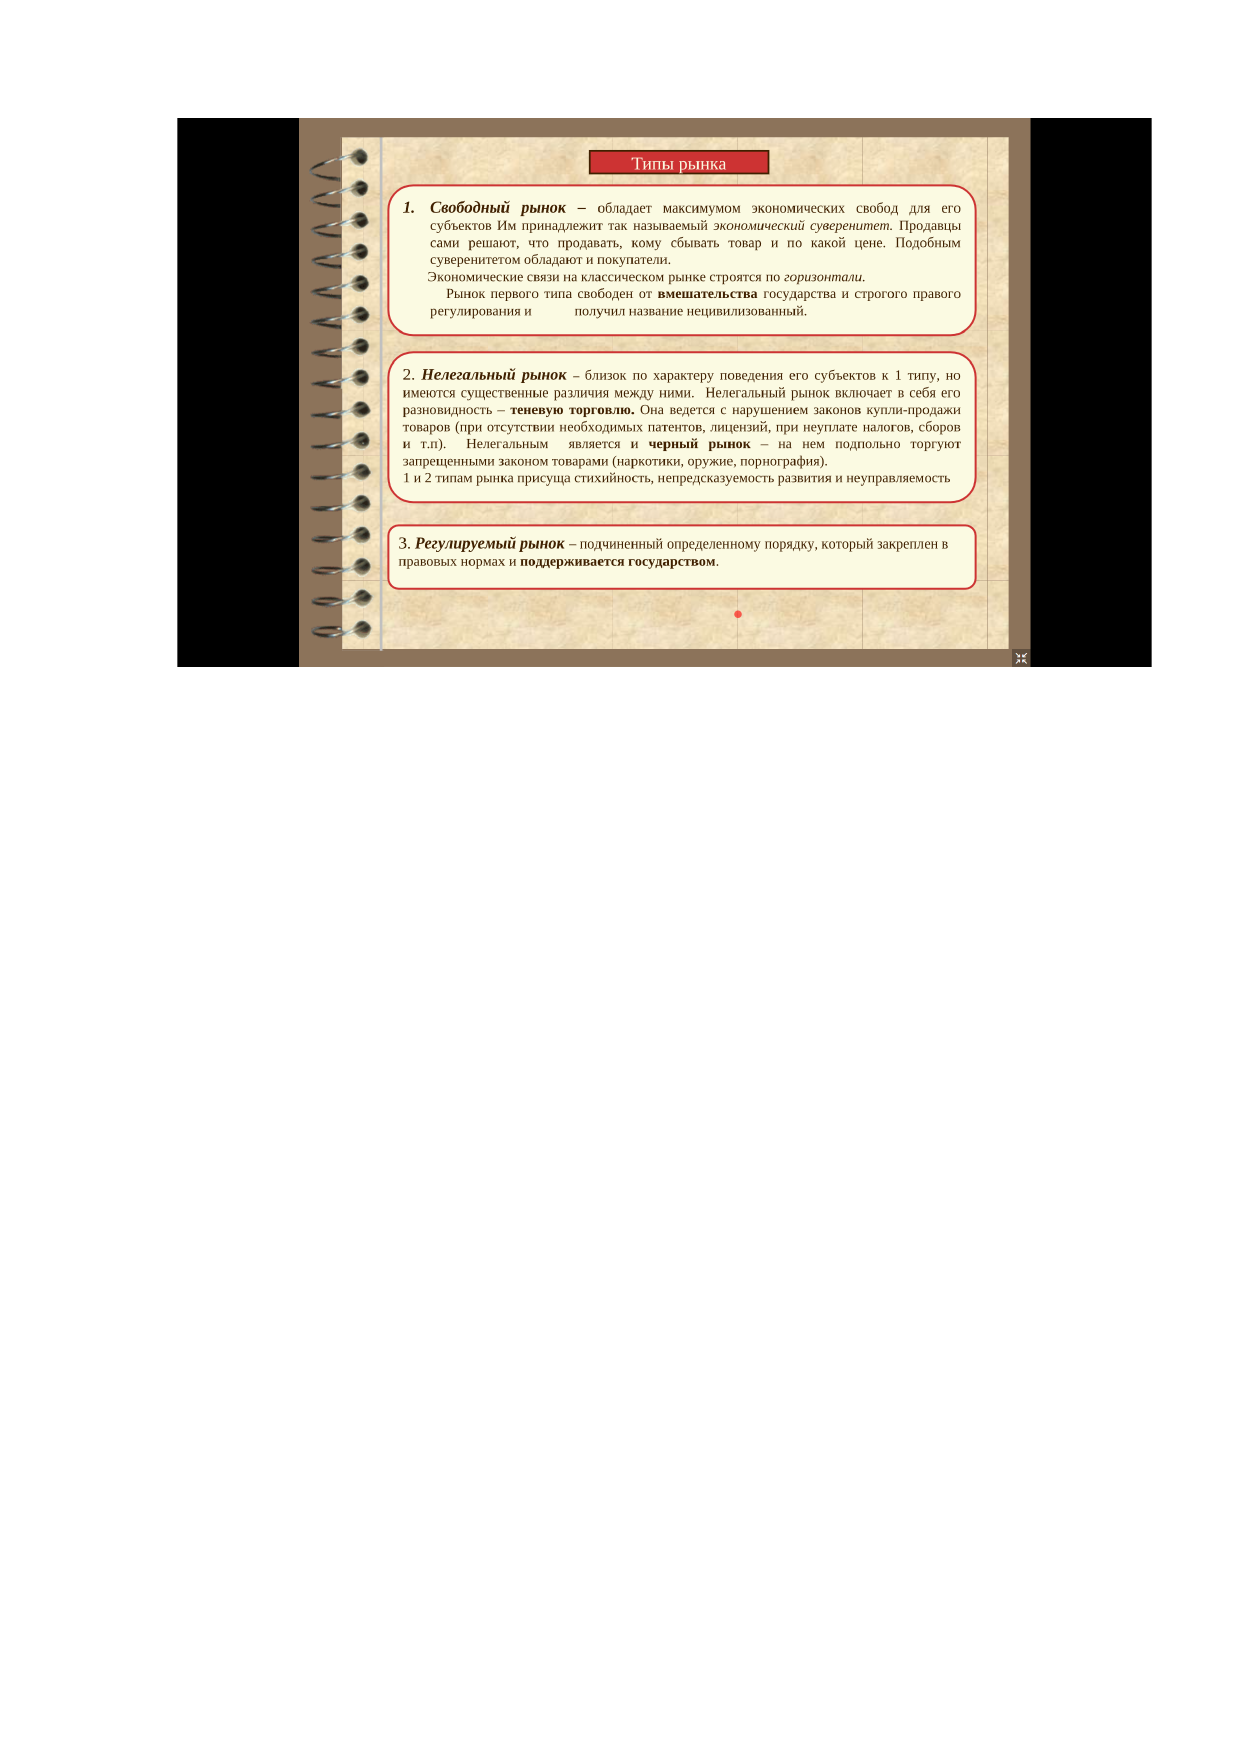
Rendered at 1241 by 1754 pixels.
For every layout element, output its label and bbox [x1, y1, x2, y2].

picture [177, 118, 1152, 667]
